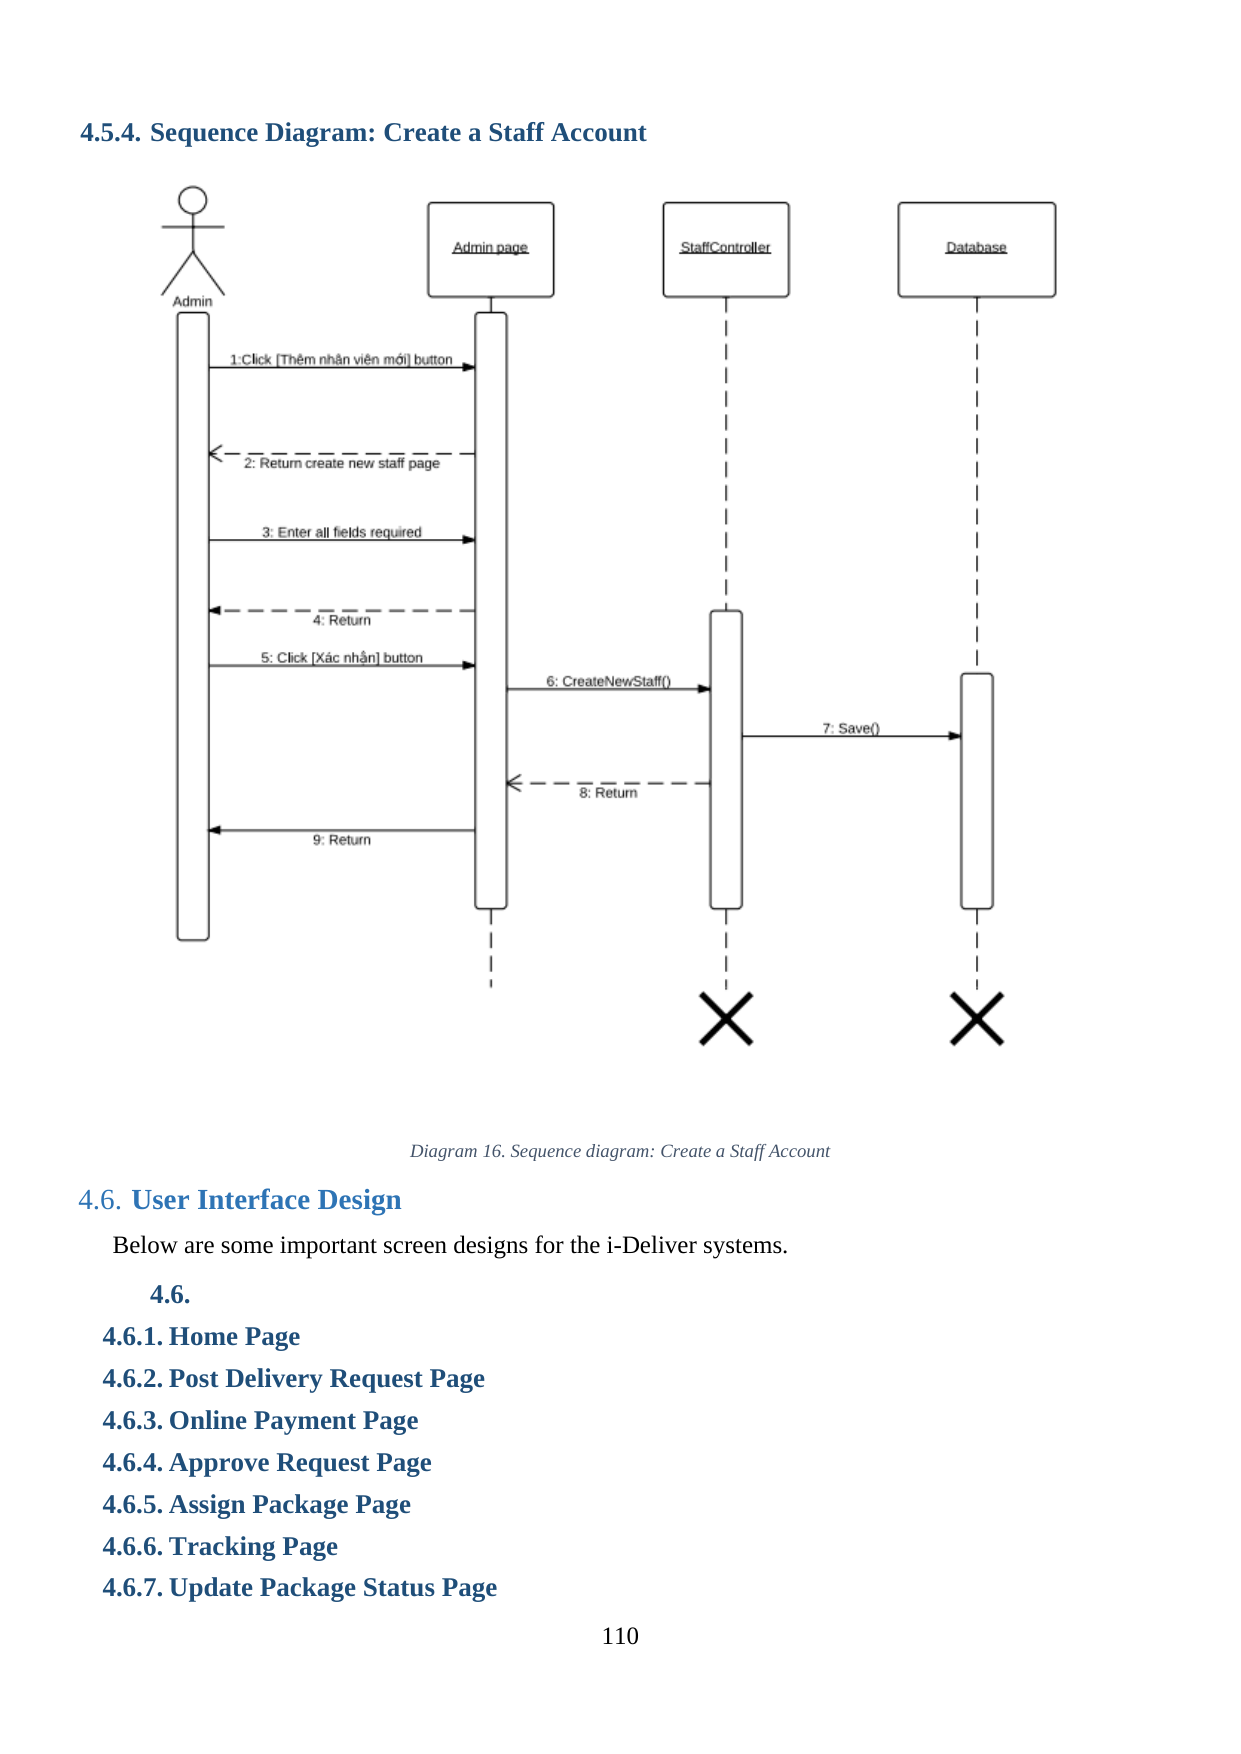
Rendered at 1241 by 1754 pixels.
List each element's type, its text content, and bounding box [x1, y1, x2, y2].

subtitle Post Delivery Request Page [163, 1362, 1128, 1393]
subtitle Approve Request Page [163, 1446, 1128, 1477]
picture [112, 160, 1128, 1140]
text Below are some important screen designs for the i-Deliver systems. [112, 1231, 1128, 1259]
subtitle Online Payment Page [163, 1404, 1128, 1435]
subtitle Update Package Status Page [163, 1571, 1128, 1603]
subtitle Sequence Diagram: Create a Staff Account [141, 116, 1128, 147]
subtitle User Interface Design [122, 1182, 1128, 1216]
subtitle Home Page [163, 1320, 1128, 1351]
subtitle Tracking Page [163, 1529, 1128, 1561]
subtitle Assign Package Page [163, 1488, 1128, 1519]
